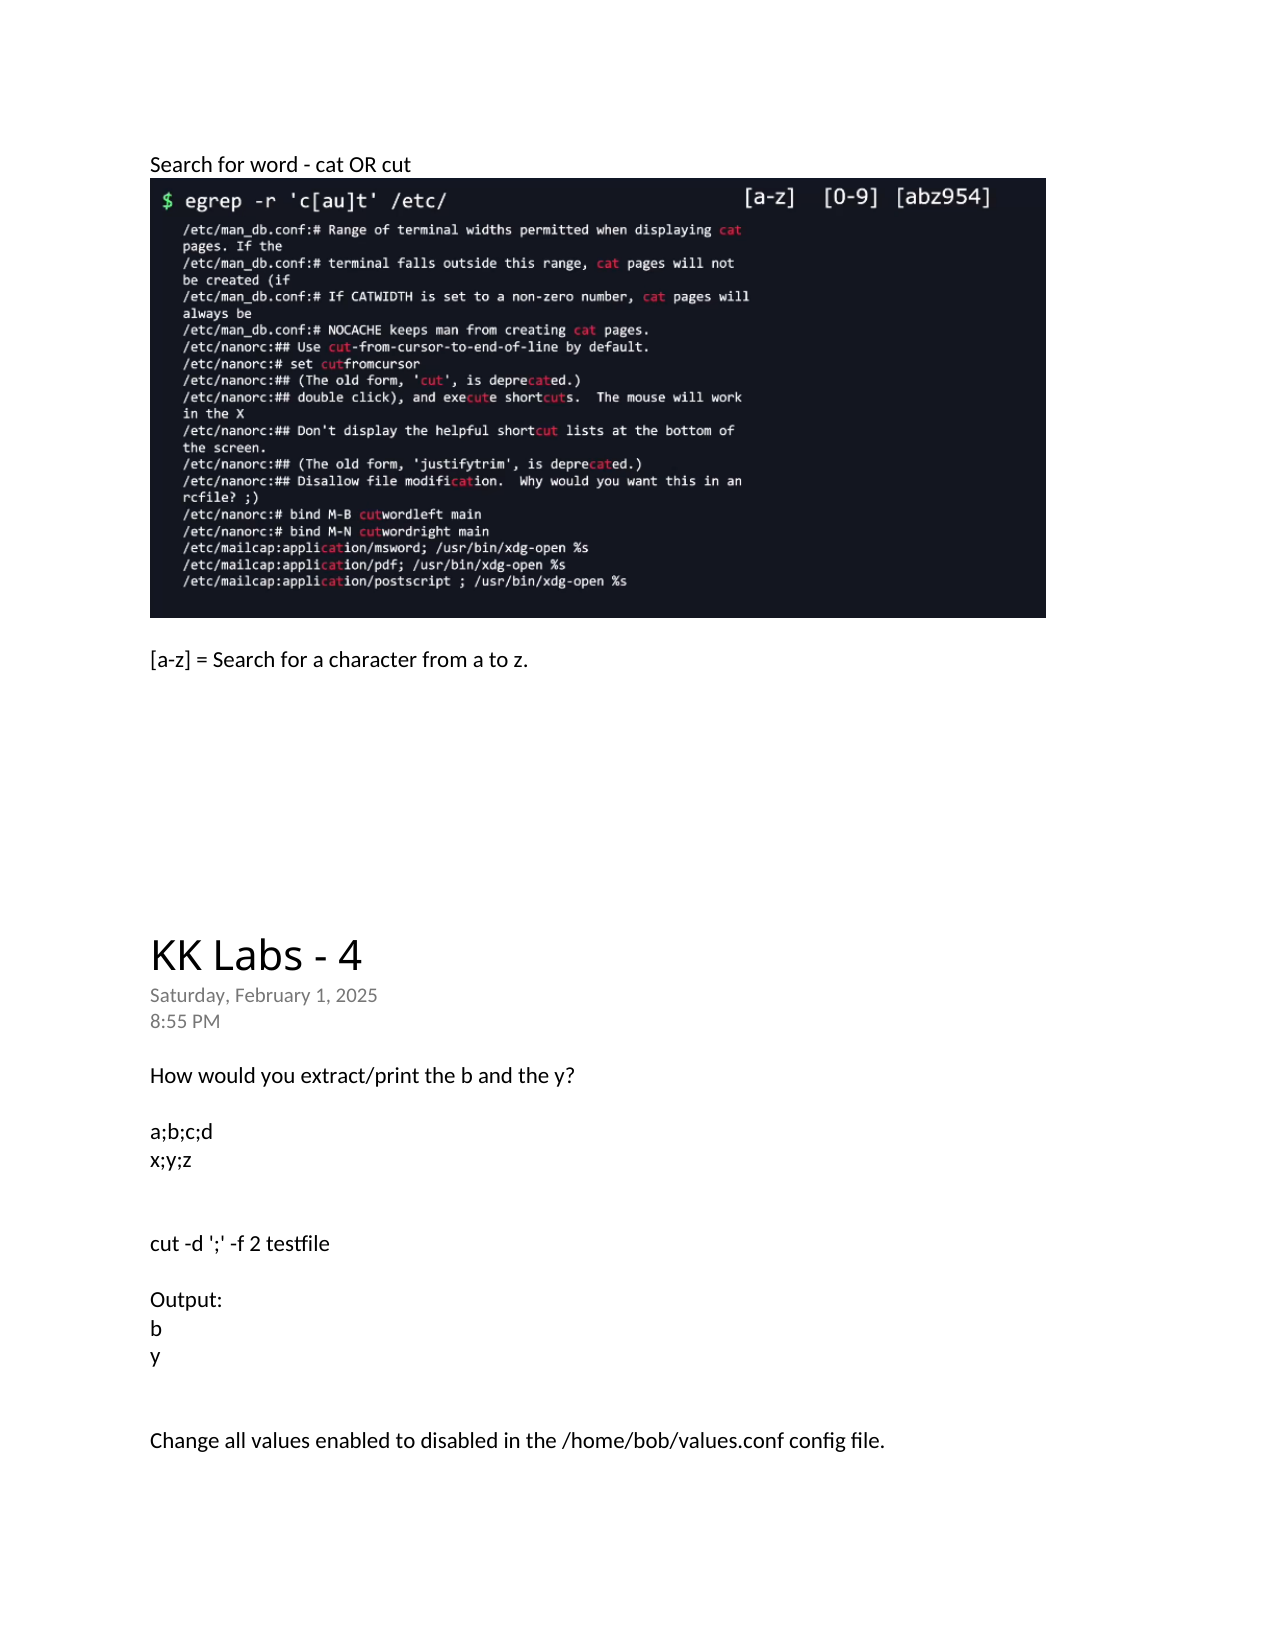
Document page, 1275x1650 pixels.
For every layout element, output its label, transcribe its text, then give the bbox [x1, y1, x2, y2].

text How would you extract/print the b and the y? [150, 1061, 1125, 1089]
text KK Labs - 4 [150, 926, 1125, 983]
text y [150, 1342, 1125, 1370]
text Change all values enabled to disabled in the /home/bob/values.conf config file. [150, 1426, 1125, 1454]
text Search for word - cat OR cut [150, 150, 1125, 178]
text cut -d ';' -f 2 testfile [150, 1229, 1125, 1258]
text Saturday, February 1, 2025 [150, 983, 1125, 1008]
text 8:55 PM [150, 1008, 1125, 1033]
text [a-z] = Search for a character from a to z. [150, 646, 1125, 674]
text b [150, 1314, 1125, 1342]
text x;y;z [150, 1146, 1125, 1173]
picture [150, 178, 1046, 618]
text a;b;c;d [150, 1117, 1125, 1146]
text Output: [150, 1286, 1125, 1314]
